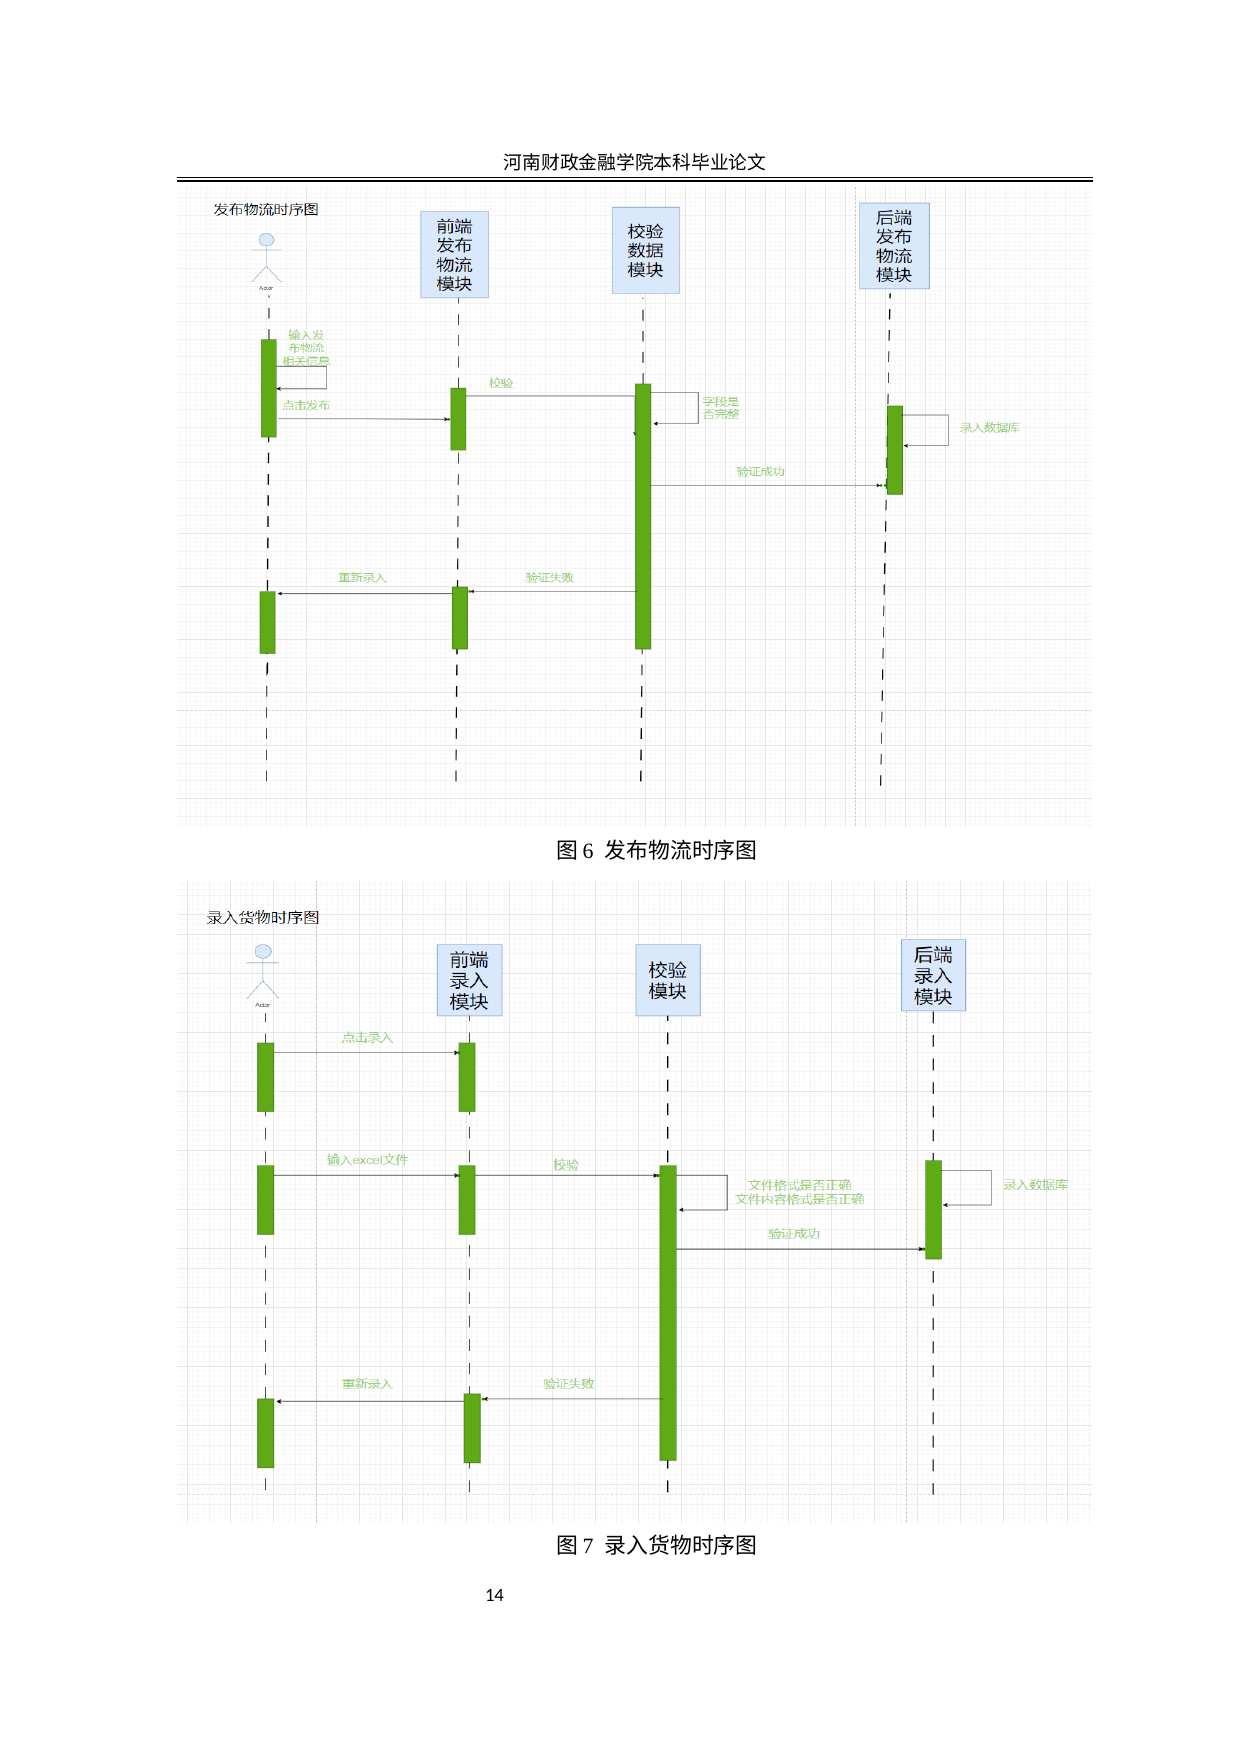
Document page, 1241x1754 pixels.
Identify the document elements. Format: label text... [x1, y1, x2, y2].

text 图7 录入货物时序图 [177, 1527, 1093, 1561]
text 图6 发布物流时序图 [177, 832, 1093, 866]
picture [177, 881, 1093, 1523]
picture [177, 186, 1093, 827]
